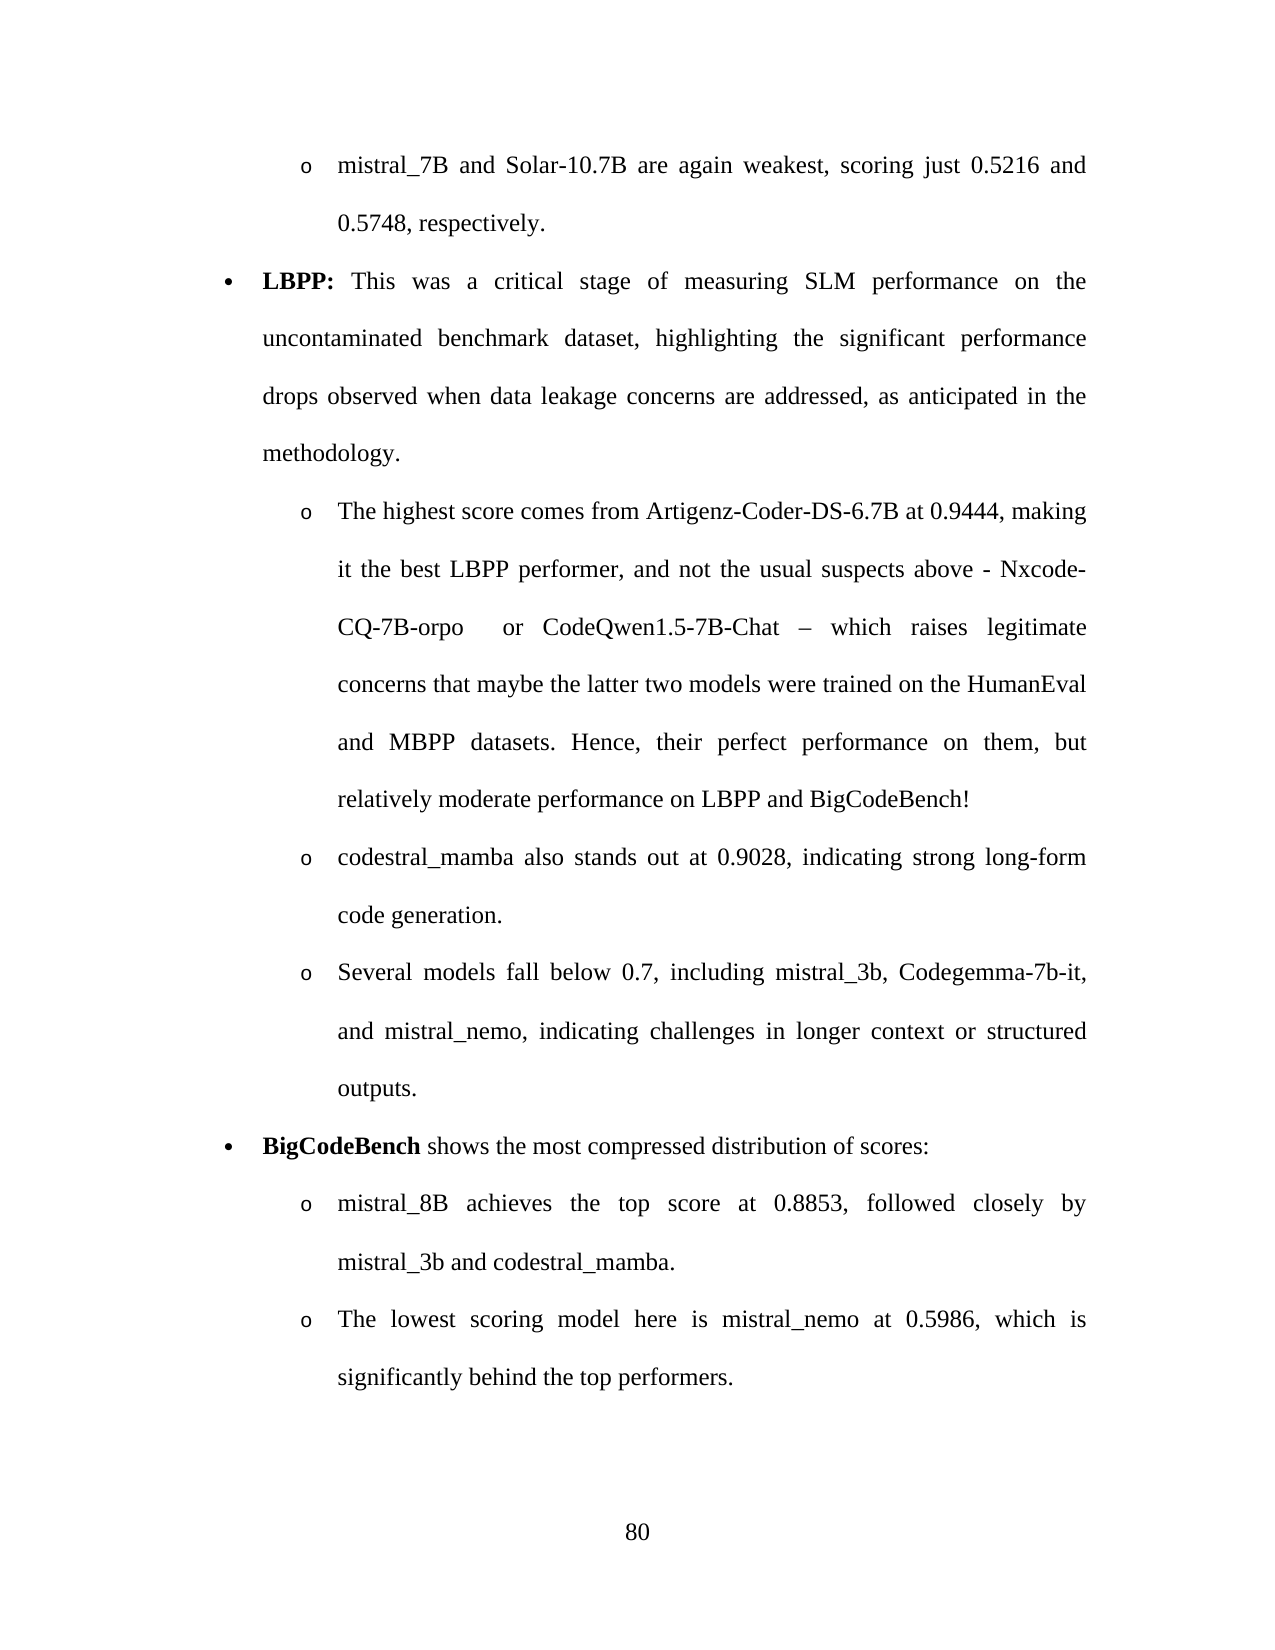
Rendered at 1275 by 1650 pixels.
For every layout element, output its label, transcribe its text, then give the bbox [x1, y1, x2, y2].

list BigCodeBench shows the most compressed distribution of scores: [225, 1131, 1087, 1159]
list The highest score comes from Artigenz-Coder-DS-6.7B at 0.9444, making it the best LBPP performer, and not the usual suspects above - Nxcode-CQ-7B-orpo or CodeQwen1.5-7B-Chat – which raises legitimate concerns that maybe the latter two models were trained on the HumanEval and MBPP datasets. Hence, their perfect performance on them, but relatively moderate performance on LBPP and BigCodeBench! [300, 496, 1087, 813]
list mistral_7B and Solar-10.7B are again weakest, scoring just 0.5216 and 0.5748, respectively. [300, 150, 1087, 237]
list mistral_8B achieves the top score at 0.8853, followed closely by mistral_3b and codestral_mamba. [300, 1188, 1087, 1275]
list LBPP: This was a critical stage of measuring SLM performance on the uncontaminated benchmark dataset, highlighting the significant performance drops observed when data leakage concerns are addressed, as anticipated in the methodology. [225, 266, 1087, 467]
list codestral_mamba also stands out at 0.9028, indicating strong long-form code generation. [300, 842, 1087, 929]
list Several models fall below 0.7, including mistral_3b, Codegemma-7b-it, and mistral_nemo, indicating challenges in longer context or structured outputs. [300, 957, 1087, 1102]
list The lowest scoring model here is mistral_nemo at 0.5986, which is significantly behind the top performers. [300, 1304, 1087, 1391]
